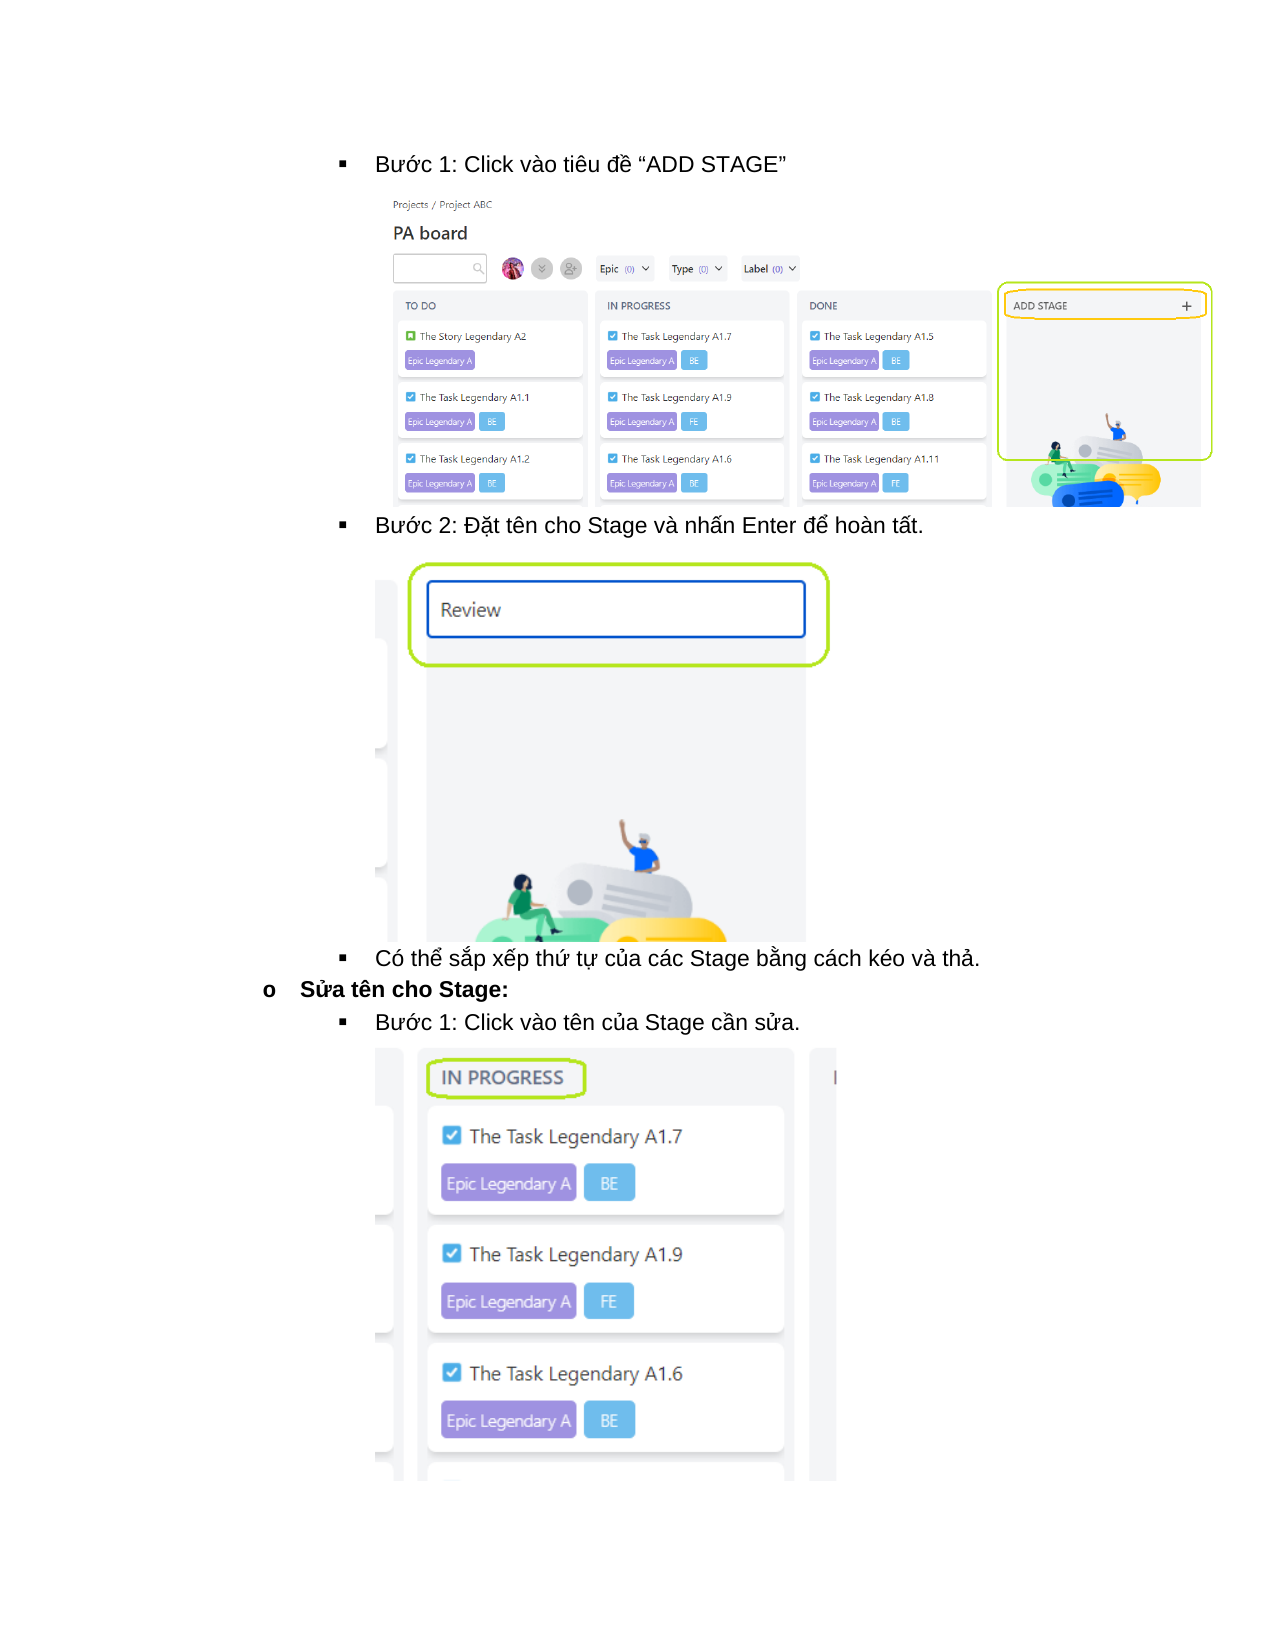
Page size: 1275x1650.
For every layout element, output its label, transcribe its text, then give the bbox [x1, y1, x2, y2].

picture [375, 180, 1275, 507]
picture [375, 541, 888, 942]
list Có thể sắp xếp thứ tự của các Stage bằng cách kéo và thả. [337, 945, 1125, 972]
list Sửa tên cho Stage: [262, 976, 1125, 1004]
picture [375, 1038, 837, 1481]
